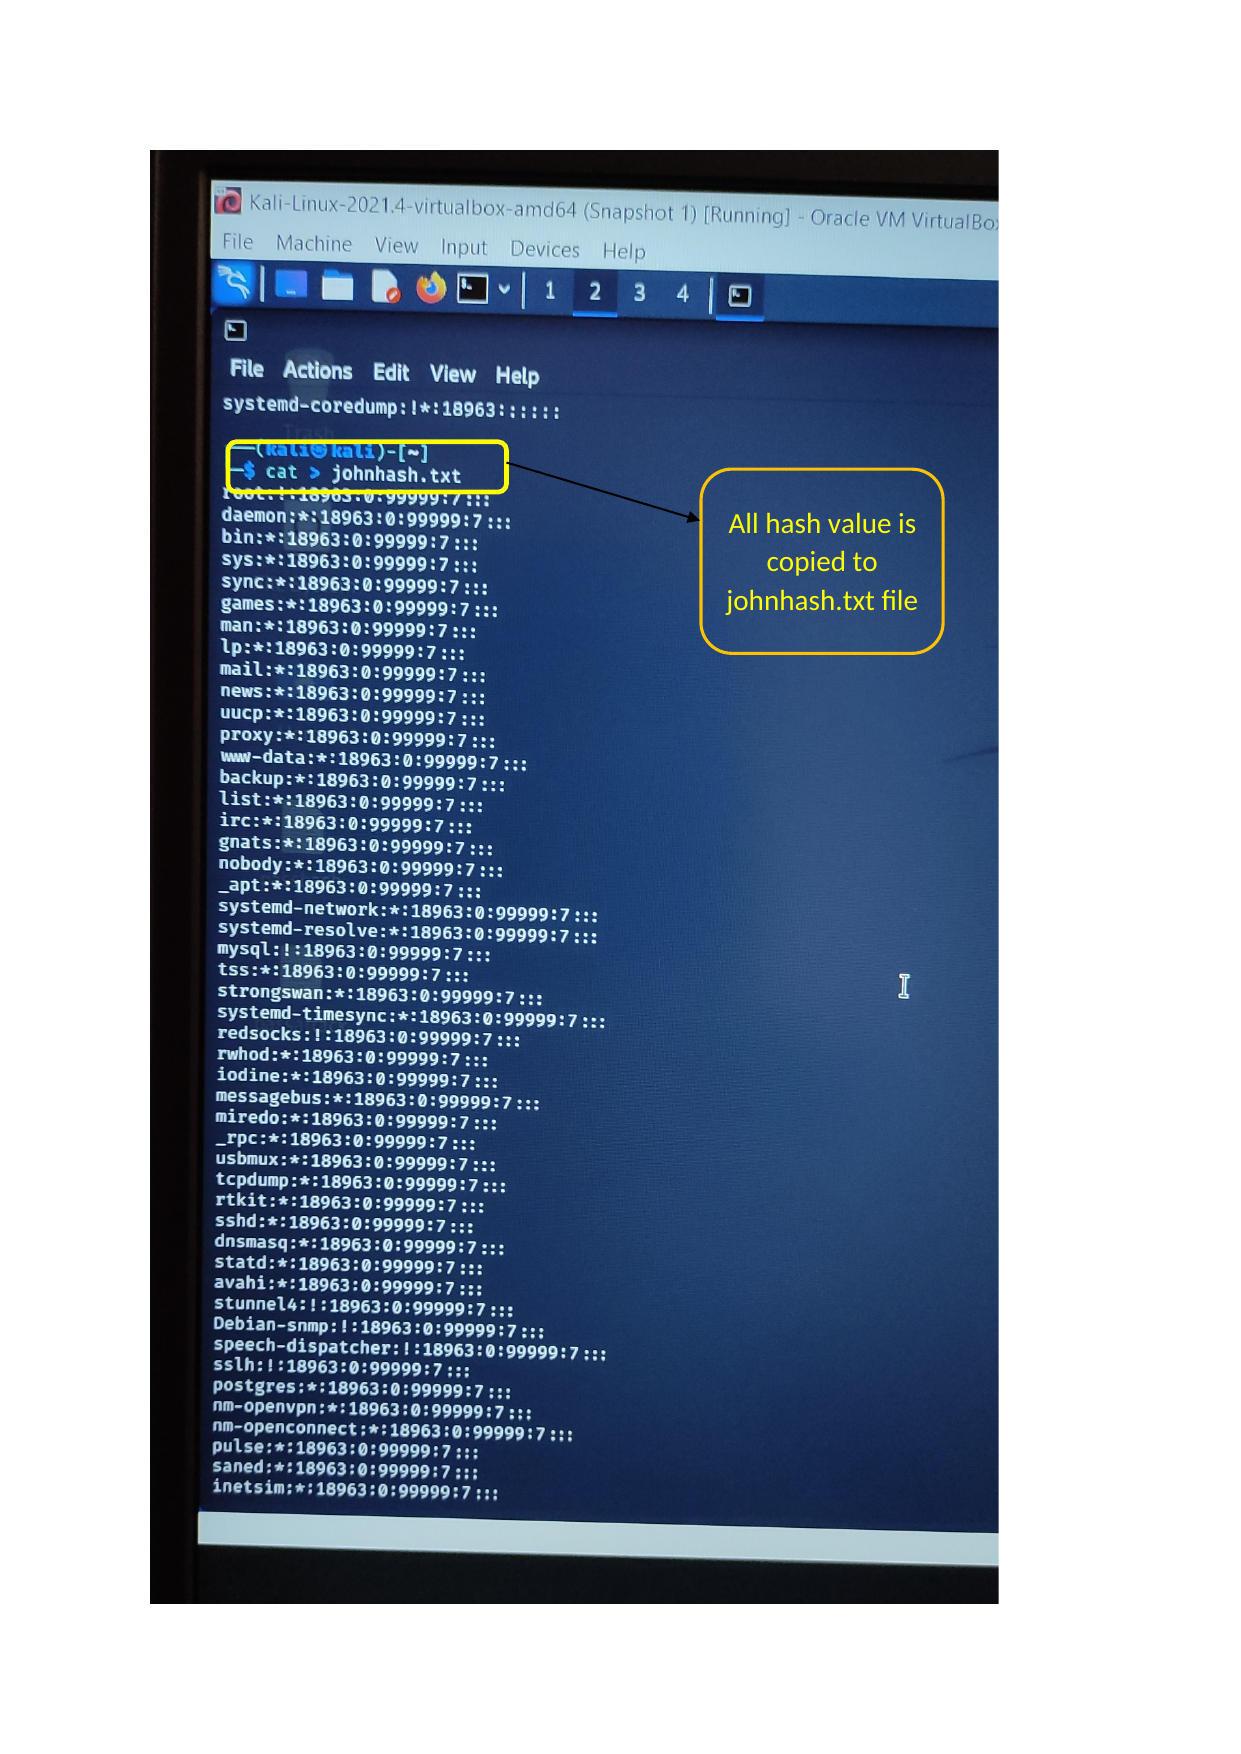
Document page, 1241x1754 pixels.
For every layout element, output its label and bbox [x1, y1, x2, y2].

picture [150, 150, 999, 1604]
